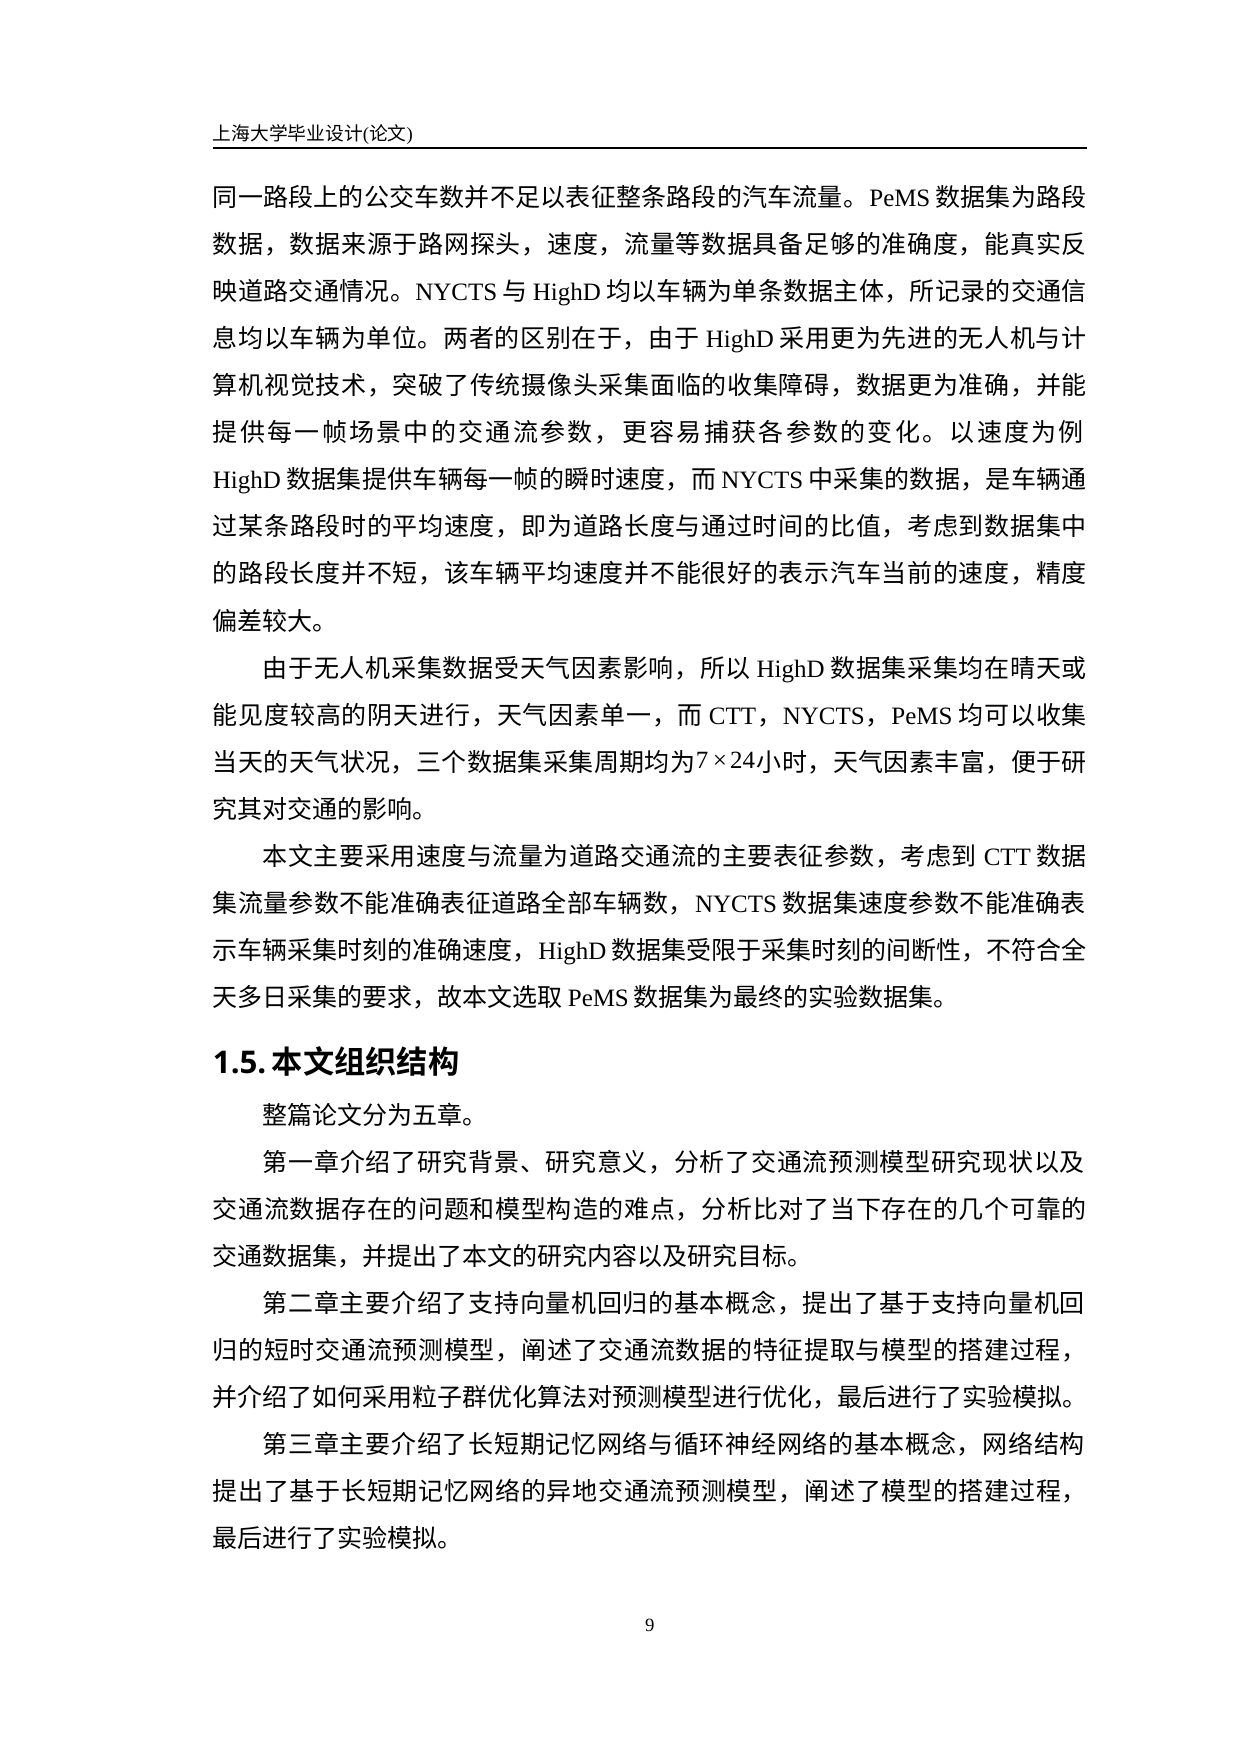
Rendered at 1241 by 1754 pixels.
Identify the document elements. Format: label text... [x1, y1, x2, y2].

text 第一章介绍了研究背景、研究意义，分析了交通流预测模型研究现状以及交通流数据存在的问题和模型构造的难点，分析比对了当下存在的几个可靠的交通数据集，并提出了本文的研究内容以及研究目标。 [213, 1142, 1087, 1273]
text 由于无人机采集数据受天气因素影响，所以HighD数据集采集均在晴天或能见度较高的阴天进行，天气因素单一，而CTT，NYCTS，PeMS均可以收集当天的天气状况，三个数据集采集周期均为小时，天气因素丰富，便于研究其对交通的影响。 [213, 648, 1087, 826]
text 整篇论文分为五章。 [213, 1095, 1087, 1131]
text 第三章主要介绍了长短期记忆网络与循环神经网络的基本概念，网络结构，提出了基于长短期记忆网络的异地交通流预测模型，阐述了模型的搭建过程，最后进行了实验模拟。 [213, 1425, 1087, 1555]
subtitle 本文组织结构 [213, 1037, 1087, 1083]
text 本文主要采用速度与流量为道路交通流的主要表征参数，考虑到CTT数据集流量参数不能准确表征道路全部车辆数，NYCTS数据集速度参数不能准确表示车辆采集时刻的准确速度，HighD数据集受限于采集时刻的间断性，不符合全天多日采集的要求，故本文选取PeMS数据集为最终的实验数据集。 [213, 836, 1087, 1014]
text 第二章主要介绍了支持向量机回归的基本概念，提出了基于支持向量机回归的短时交通流预测模型，阐述了交通流数据的特征提取与模型的搭建过程，并介绍了如何采用粒子群优化算法对预测模型进行优化，最后进行了实验模拟。 [213, 1283, 1087, 1414]
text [213, 177, 1087, 637]
